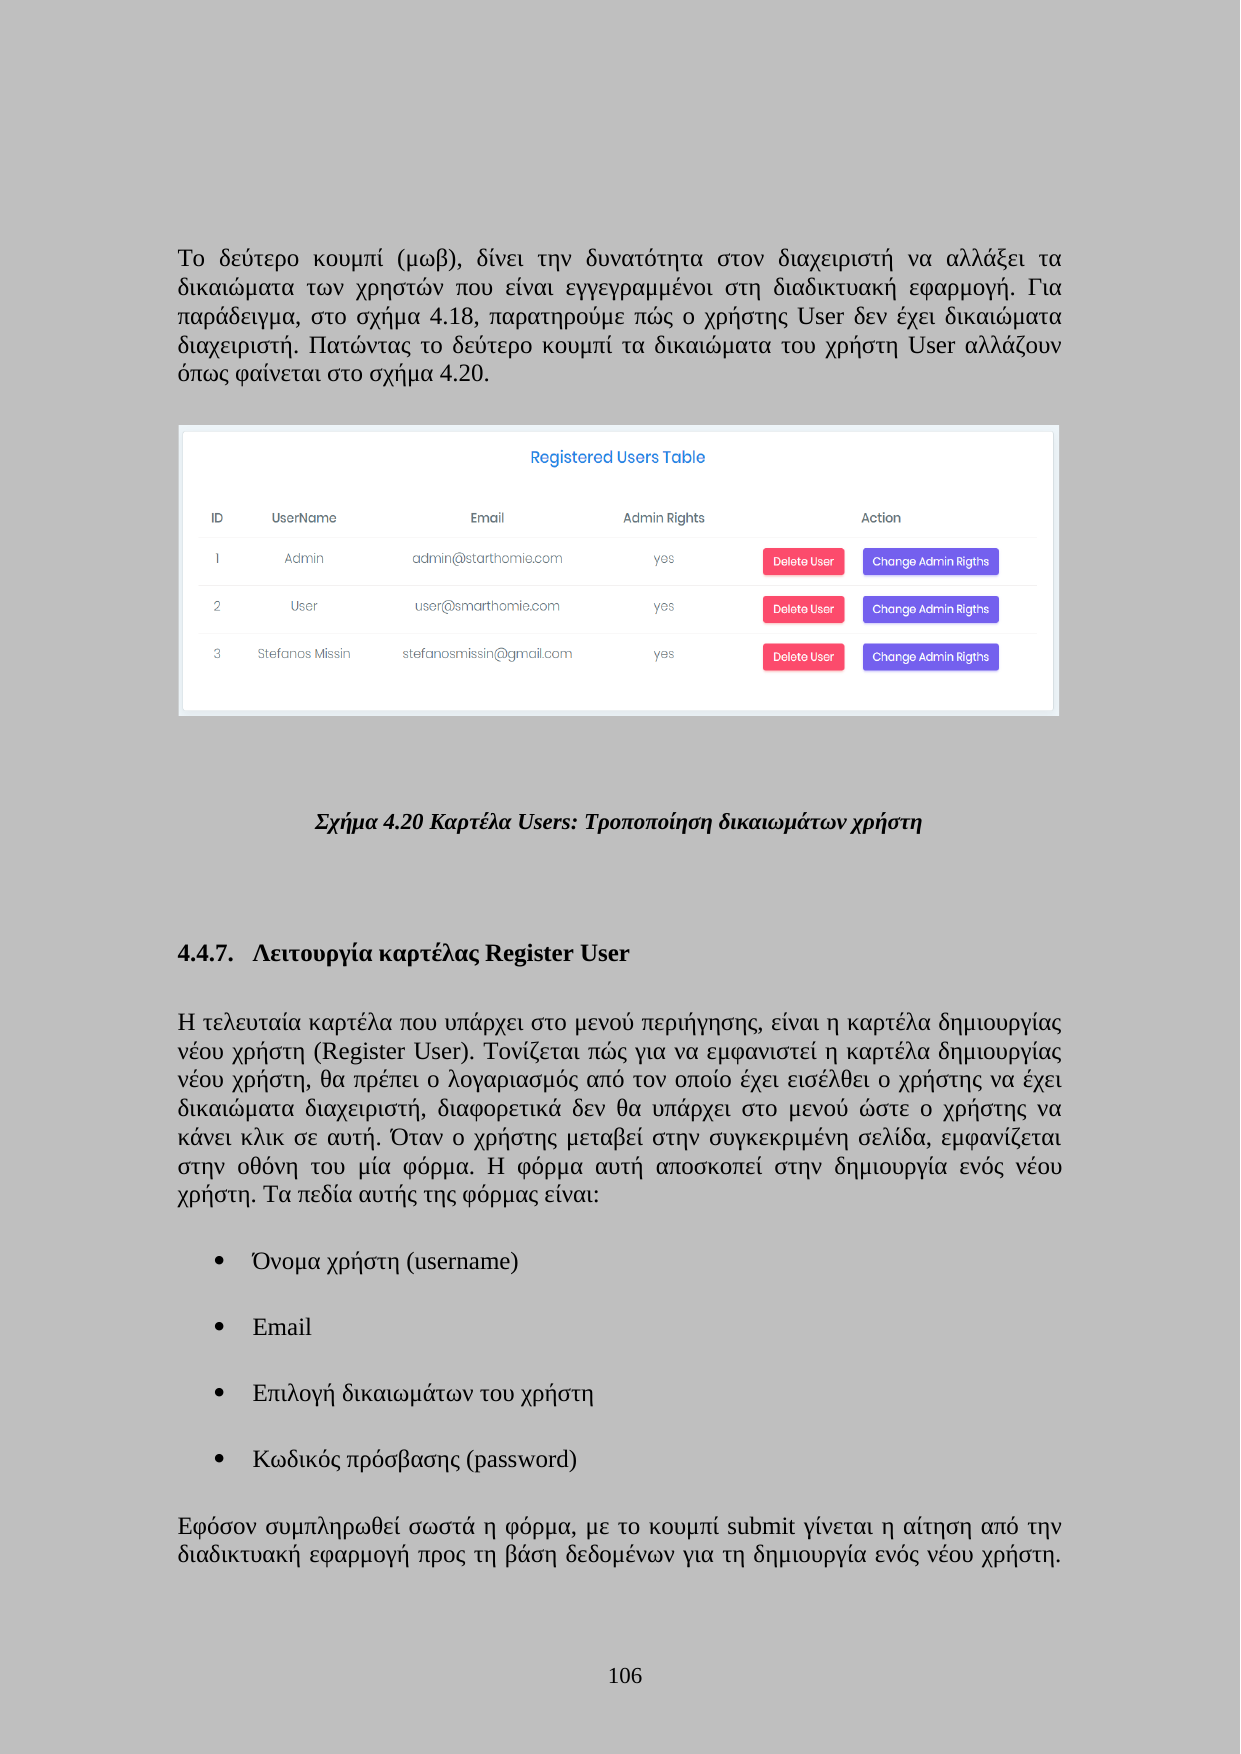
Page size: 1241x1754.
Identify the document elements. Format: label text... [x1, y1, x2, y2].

text Η τελευταία καρτέλα που υπάρχει στο μενού περιήγησης, είναι η καρτέλα δημιουργίας νέου χρήστη (Register User). Τονίζεται πώς για να εμφανιστεί η καρτέλα δημιουργίας νέου χρήστη, θα πρέπει ο λογαριασμός από τον οποίο έχει εισέλθει ο χρήστης να έχει δικαιώματα διαχειριστή, διαφορετικά δεν θα υπάρχει στο μενού ώστε ο χρήστης να κάνει κλικ σε αυτή. Όταν ο χρήστης μεταβεί στην συγκεκριμένη σελίδα, εμφανίζεται στην οθόνη του μία φόρμα. Η φόρμα αυτή αποσκοπεί στην δημιουργία ενός νέου χρήστη. Τα πεδία αυτής της φόρμας είναι: [177, 1007, 1063, 1208]
list Email [215, 1312, 1063, 1341]
list Λειτουργία καρτέλας Register User [177, 938, 1063, 967]
list Επιλογή δικαιωμάτων του χρήστη [215, 1378, 1063, 1407]
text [177, 1511, 1063, 1568]
picture [178, 425, 1058, 716]
list Κωδικός πρόσβασης (password) [215, 1444, 1063, 1473]
list Όνομα χρήστη (username) [215, 1246, 1063, 1274]
text Το δεύτερο κουμπί (μωβ), δίνει την δυνατότητα στον διαχειριστή να αλλάξει τα δικαιώματα των χρηστών που είναι εγγεγραμμένοι στη διαδικτυακή εφαρμογή. Για παράδειγμα, στο σχήμα 4.18, παρατηρούμε πώς ο χρήστης User δεν έχει δικαιώματα διαχειριστή. Πατώντας το δεύτερο κουμπί τα δικαιώματα του χρήστη User αλλάζουν όπως φαίνεται στο σχήμα 4.20. [177, 243, 1063, 387]
